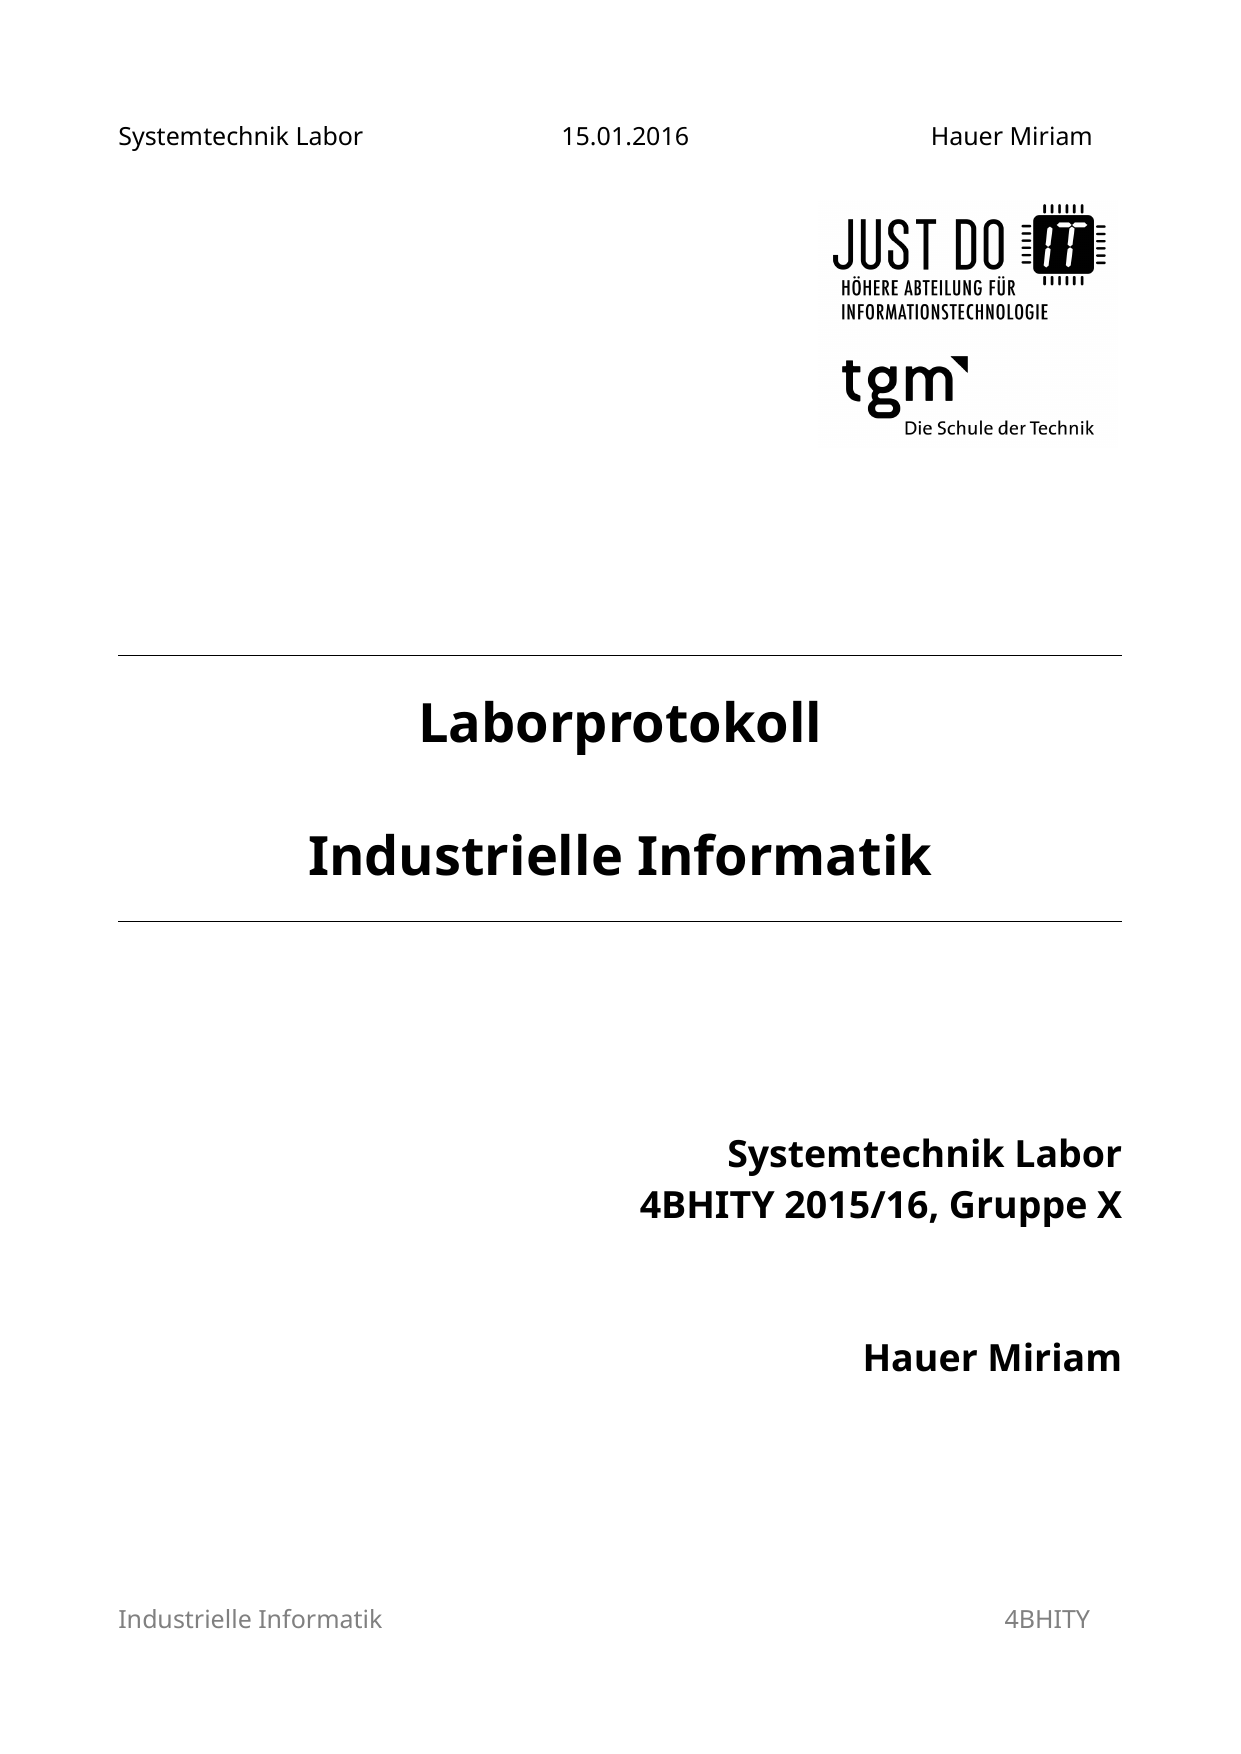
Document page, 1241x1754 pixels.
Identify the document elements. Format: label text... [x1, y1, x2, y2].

text Laborprotokoll [118, 684, 1122, 758]
text Hauer Miriam [118, 1331, 1122, 1382]
text Industrielle Informatik [118, 817, 1122, 891]
picture [818, 200, 1118, 448]
text Systemtechnik Labor [118, 1127, 1122, 1178]
text 4BHITY 2015/16, Gruppe X [118, 1178, 1122, 1229]
